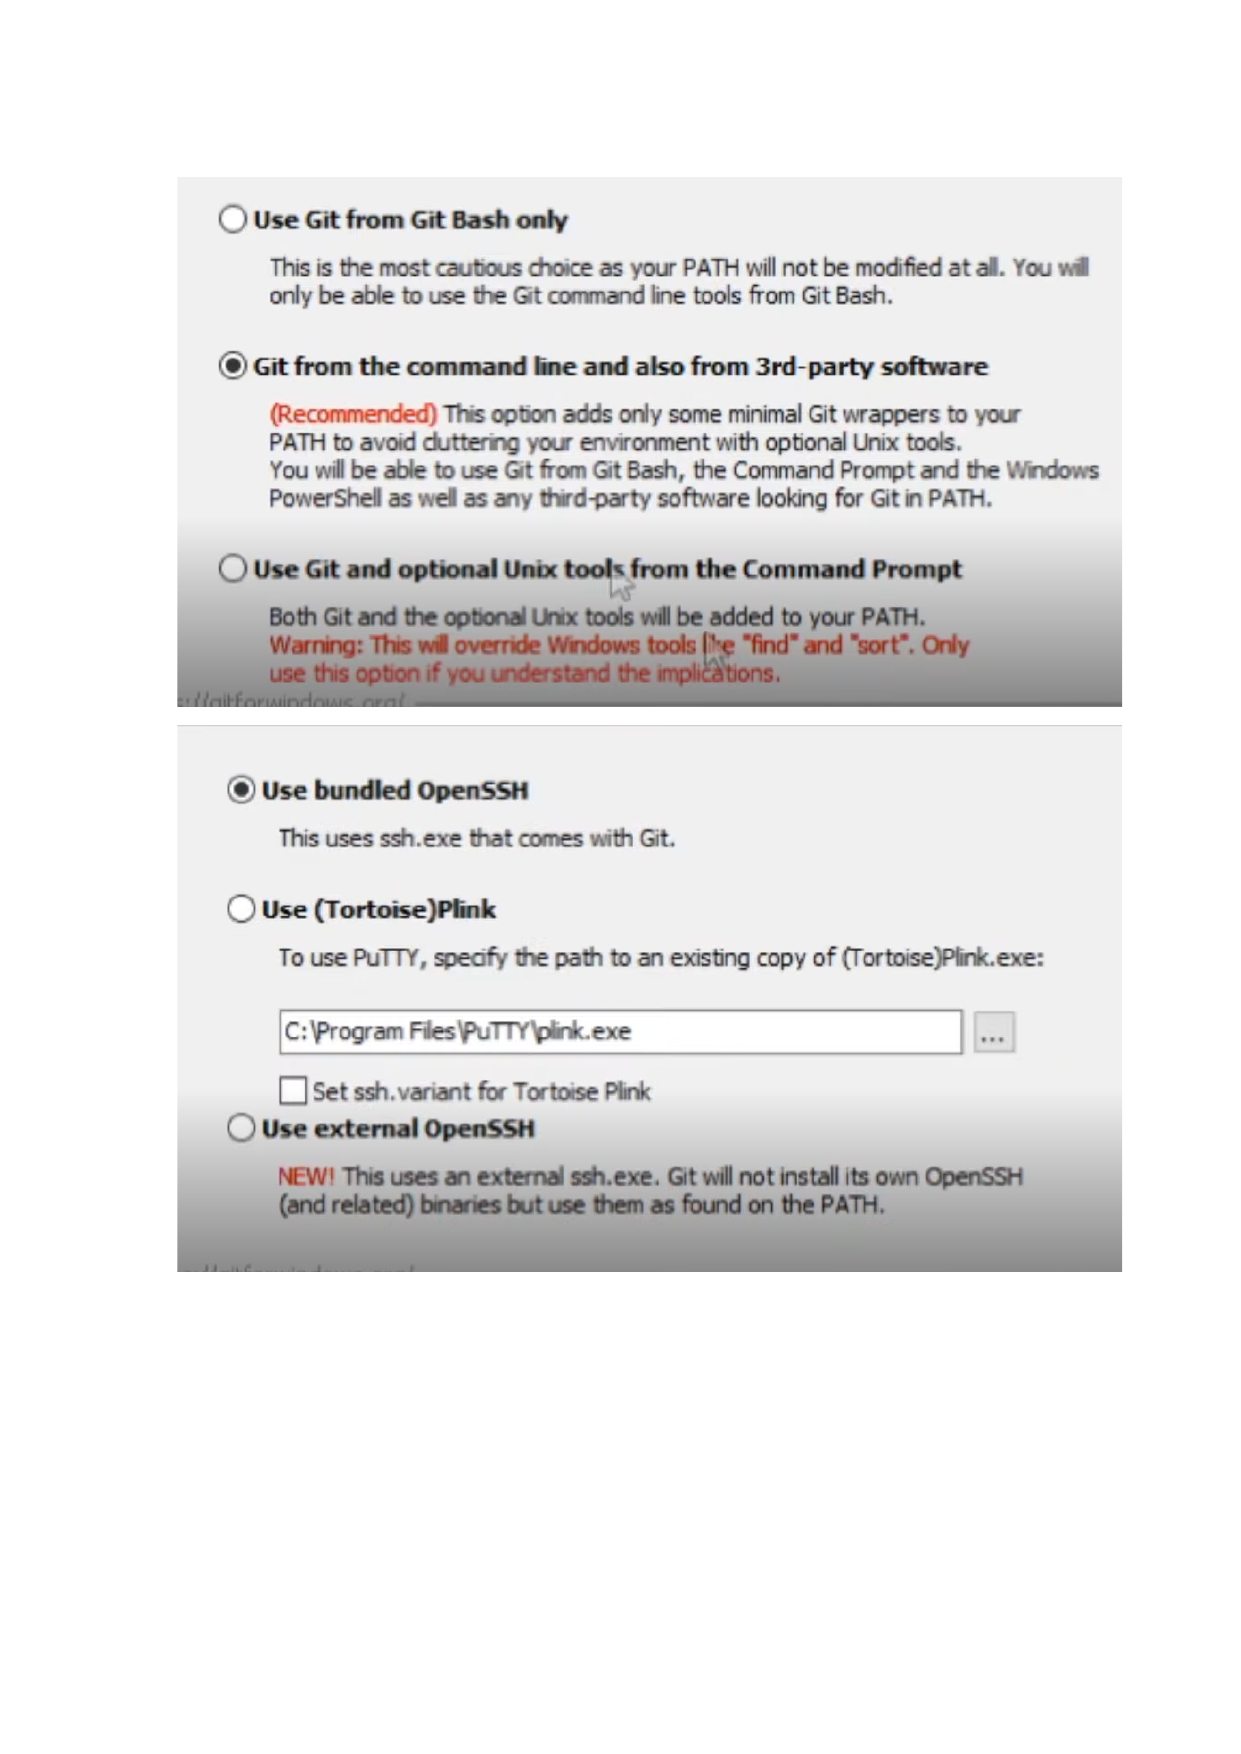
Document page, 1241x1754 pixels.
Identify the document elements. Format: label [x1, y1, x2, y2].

picture [177, 725, 1123, 1272]
picture [177, 177, 1123, 707]
